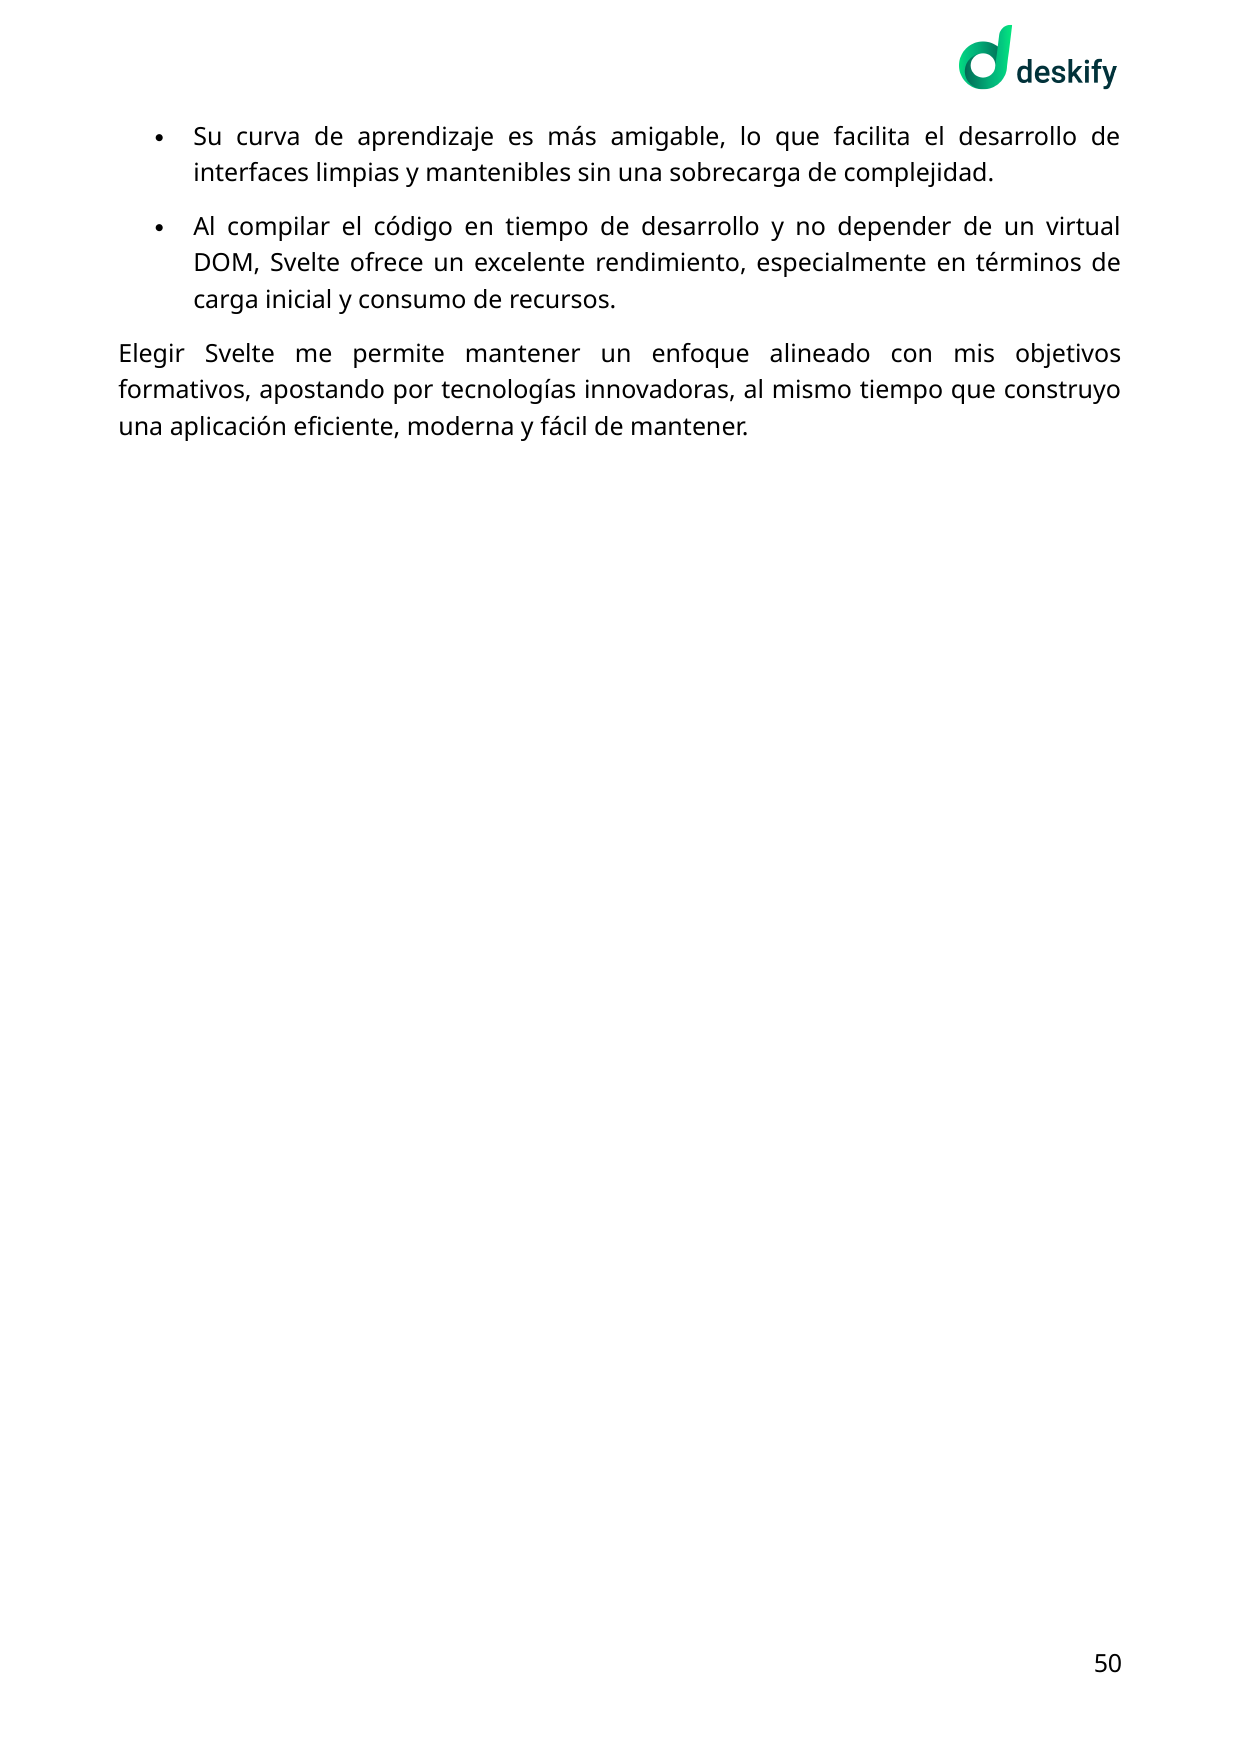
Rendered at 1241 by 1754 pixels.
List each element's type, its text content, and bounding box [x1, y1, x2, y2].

list Al compilar el código en tiempo de desarrollo y no depender de un virtual DOM, Svelte ofrece un excelente rendimiento, especialmente en términos de carga inicial y consumo de recursos. [156, 208, 1122, 316]
text Elegir Svelte me permite mantener un enfoque alineado con mis objetivos formativos, apostando por tecnologías innovadoras, al mismo tiempo que construyo una aplicación eficiente, moderna y fácil de mantener. [118, 335, 1122, 443]
picture [953, 22, 1127, 92]
list Su curva de aprendizaje es más amigable, lo que facilita el desarrollo de interfaces limpias y mantenibles sin una sobrecarga de complejidad. [156, 118, 1122, 189]
